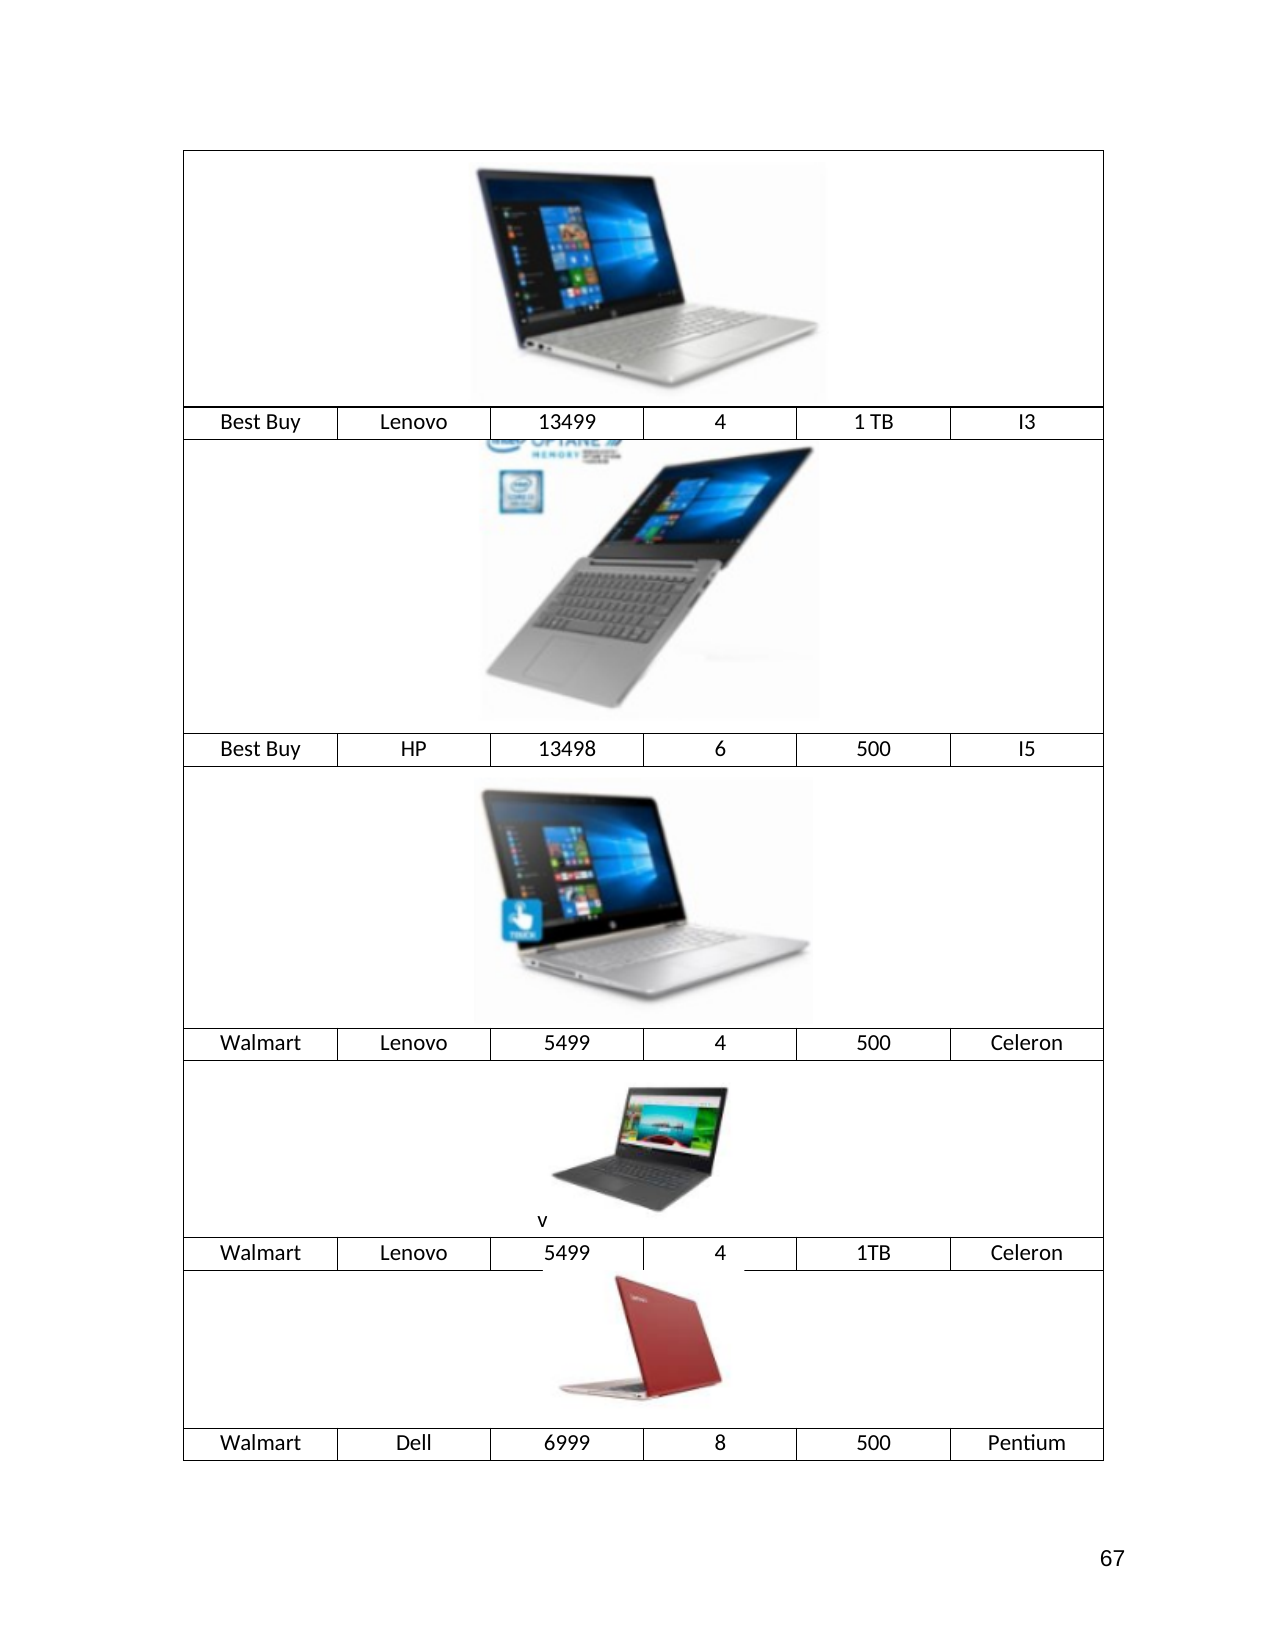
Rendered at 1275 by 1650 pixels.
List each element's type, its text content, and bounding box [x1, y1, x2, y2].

table_cell 5499 [491, 1238, 643, 1269]
table_cell 4 [644, 1238, 796, 1269]
table_cell Pentium [951, 1429, 1103, 1460]
table_cell 13499 [491, 408, 643, 439]
table_cell [184, 1271, 1103, 1427]
table_cell Lenovo [338, 1029, 490, 1060]
table_cell Walmart [184, 1238, 337, 1269]
table_cell Lenovo [338, 408, 490, 439]
picture [455, 151, 832, 403]
table_cell 13498 [491, 734, 643, 766]
table_cell Lenovo [338, 1238, 490, 1269]
table_cell 5499 [491, 1029, 643, 1060]
table_cell 500 [797, 734, 950, 766]
table_cell [184, 151, 1103, 406]
table_cell 6 [644, 734, 796, 766]
table_cell HP [338, 734, 490, 766]
picture [542, 1270, 745, 1424]
table_cell Best Buy [184, 408, 337, 439]
picture [547, 1061, 751, 1227]
table_cell 4 [644, 408, 796, 439]
table_cell I5 [951, 734, 1103, 766]
table_cell 1TB [797, 1238, 950, 1269]
table_cell 1 TB [797, 408, 950, 439]
table_cell 6999 [491, 1429, 643, 1460]
table_cell 500 [797, 1029, 950, 1060]
table_cell [184, 440, 1103, 733]
picture [474, 767, 814, 1024]
table_cell Celeron [951, 1029, 1103, 1060]
table_cell Celeron [951, 1238, 1103, 1269]
table_cell Dell [338, 1429, 490, 1460]
table_cell v [184, 1061, 1103, 1237]
table_cell Walmart [184, 1429, 337, 1460]
table_cell Best Buy [184, 734, 337, 766]
table_cell I3 [951, 408, 1103, 439]
table_cell 500 [797, 1429, 950, 1460]
table_cell Walmart [184, 1029, 337, 1060]
picture [467, 440, 820, 730]
table_cell [184, 767, 1103, 1027]
table_cell 8 [644, 1429, 796, 1460]
table_cell 4 [644, 1029, 796, 1060]
